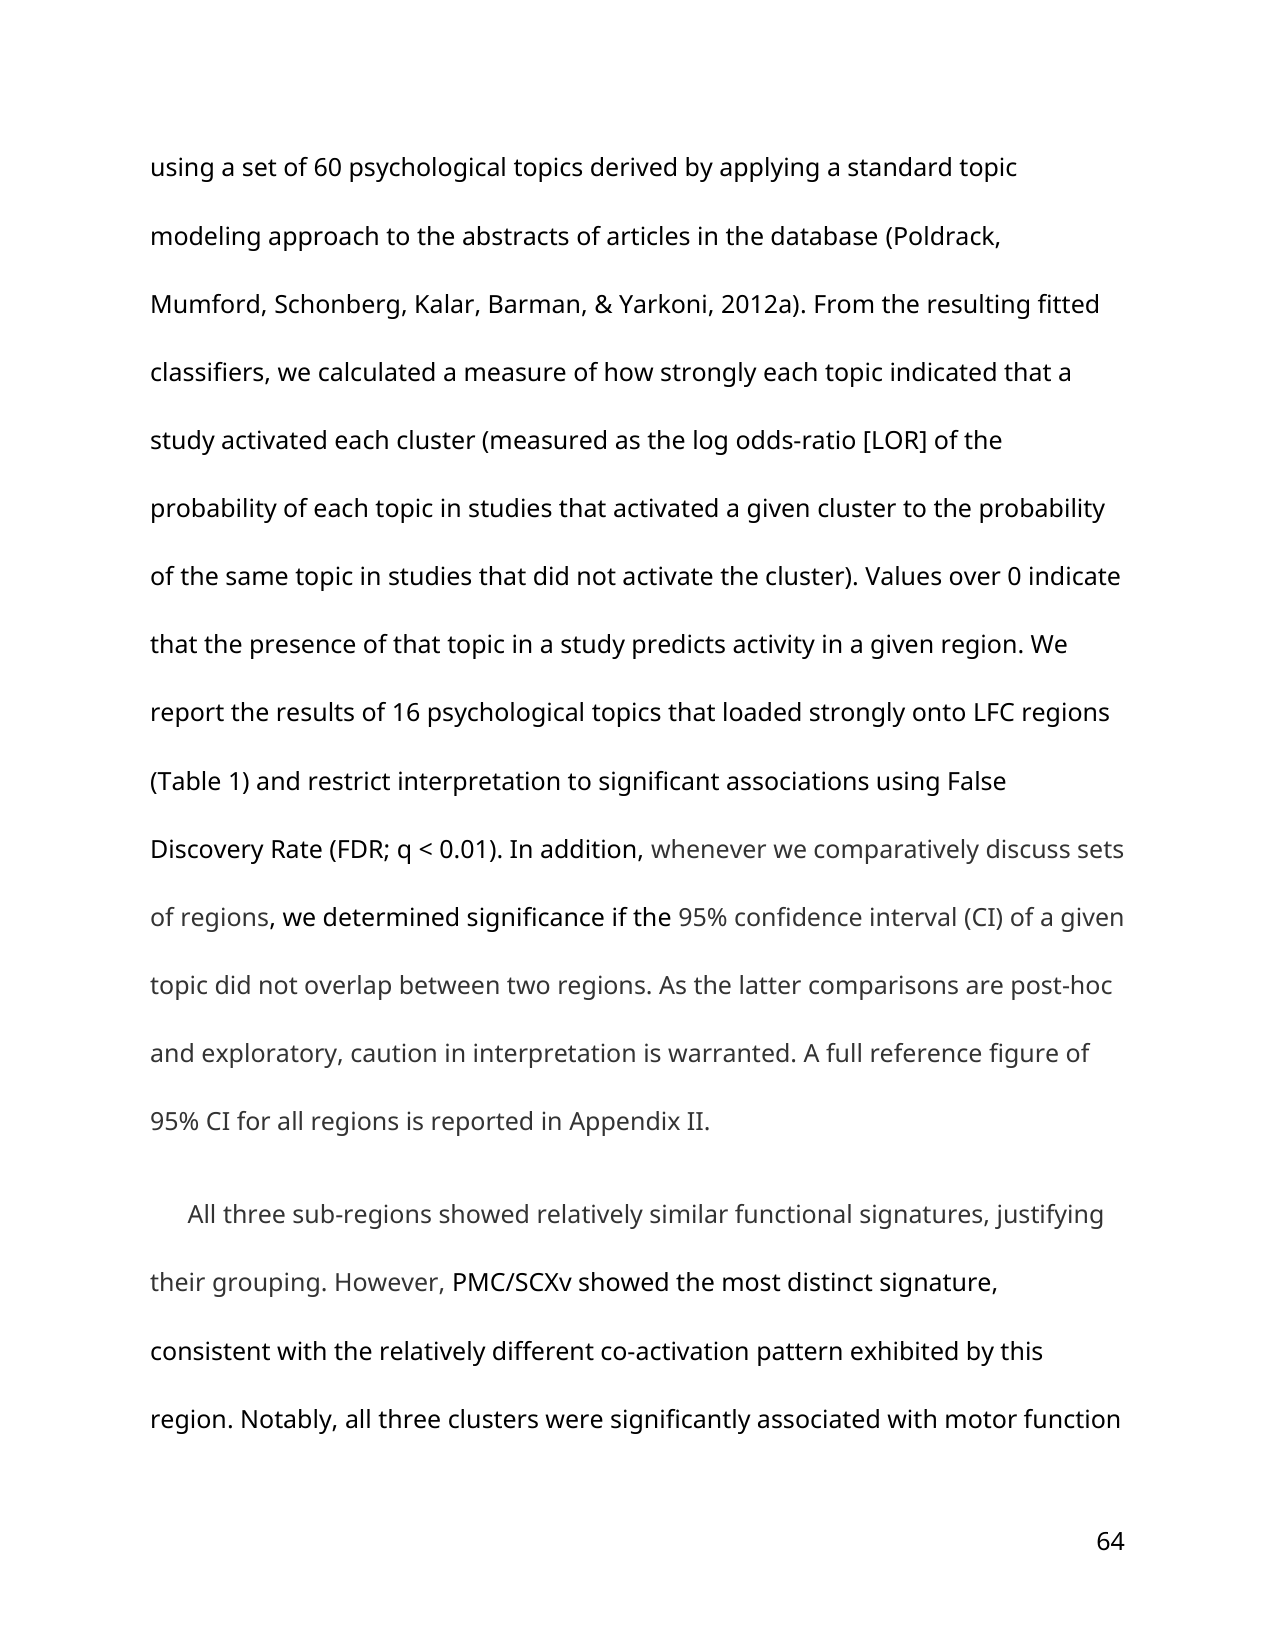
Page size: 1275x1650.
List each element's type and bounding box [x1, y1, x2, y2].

text [150, 150, 1125, 1138]
text [150, 1197, 1125, 1435]
